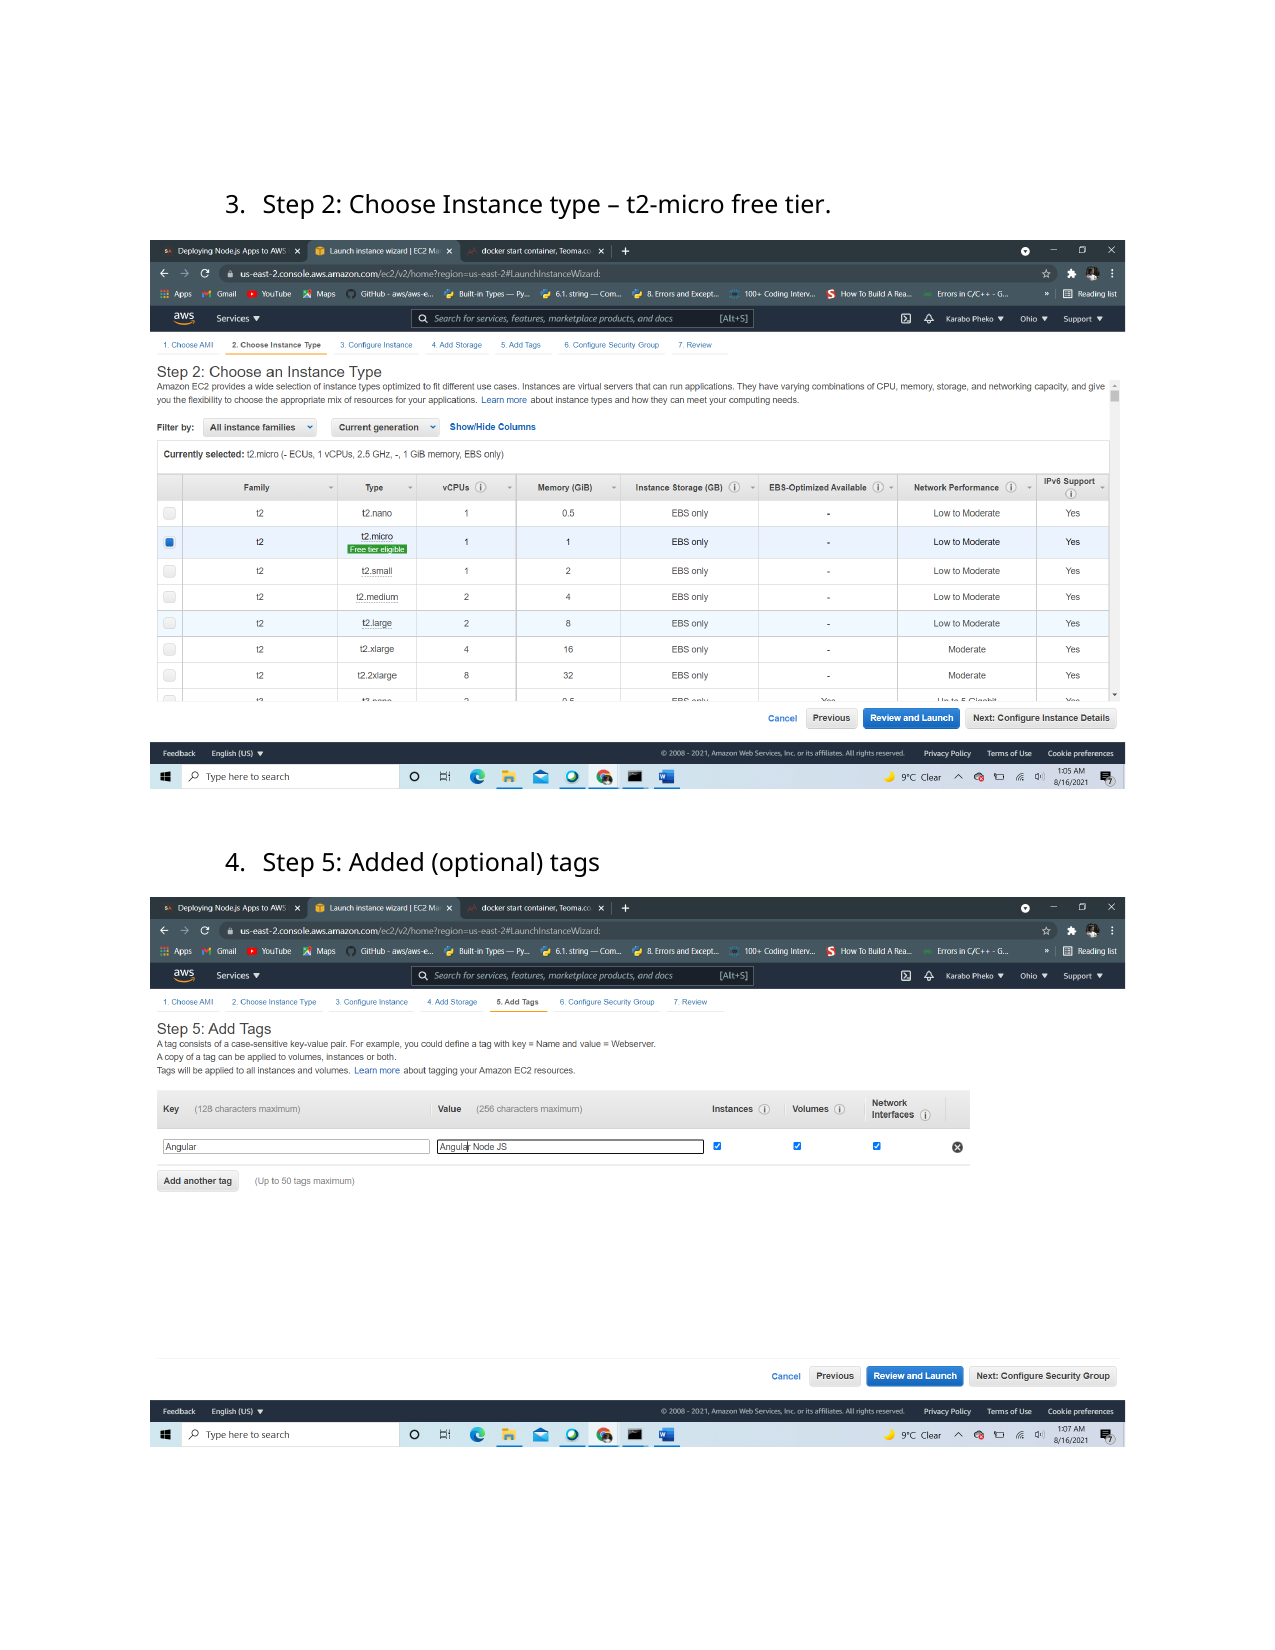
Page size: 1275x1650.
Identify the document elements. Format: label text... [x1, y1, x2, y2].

picture [150, 240, 1125, 789]
list Step 5: Added (optional) tags [225, 844, 1125, 878]
list Step 2: Choose Instance type – t2-micro free tier. [225, 187, 1125, 221]
picture [150, 897, 1125, 1447]
